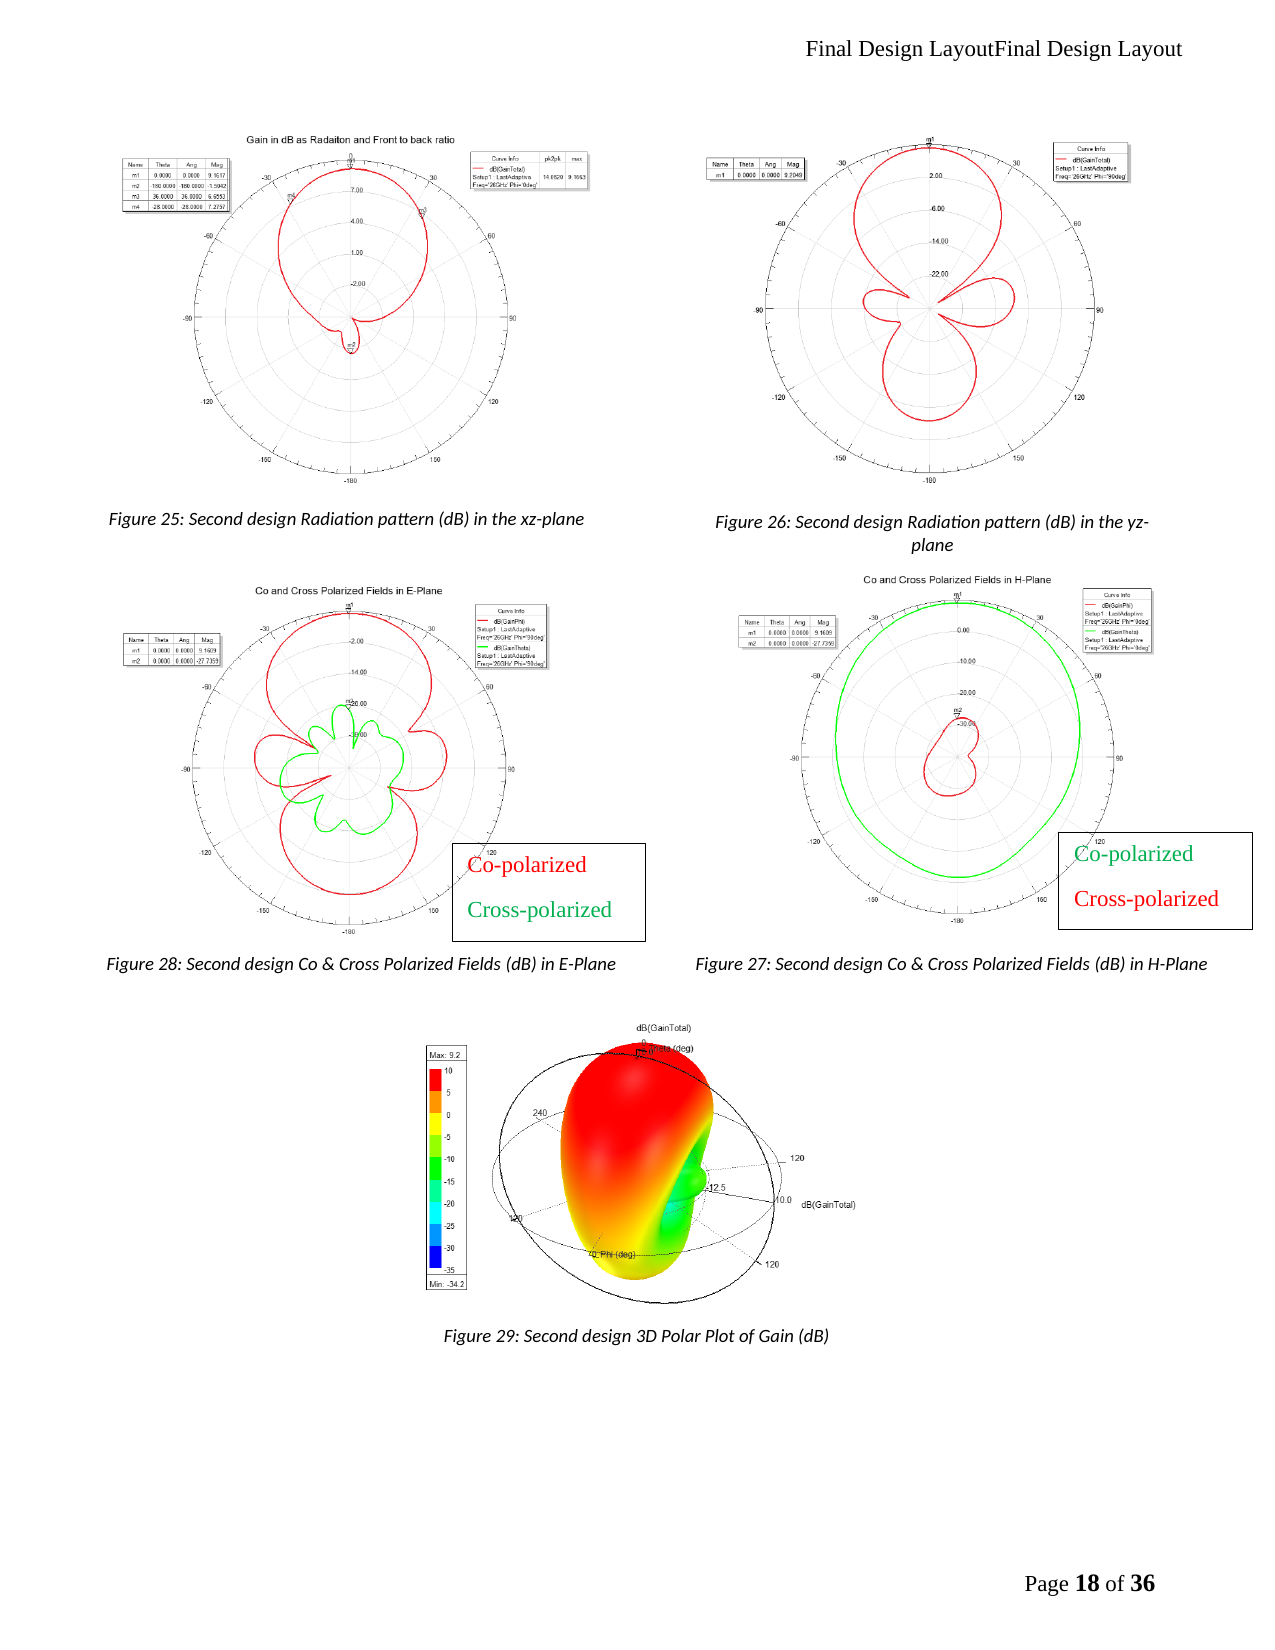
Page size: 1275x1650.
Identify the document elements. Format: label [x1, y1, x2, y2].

picture [453, 844, 551, 941]
picture [694, 131, 1132, 491]
picture [411, 1002, 867, 1317]
picture [1059, 833, 1155, 929]
picture [114, 131, 592, 491]
picture [737, 570, 1155, 931]
picture [120, 581, 551, 942]
